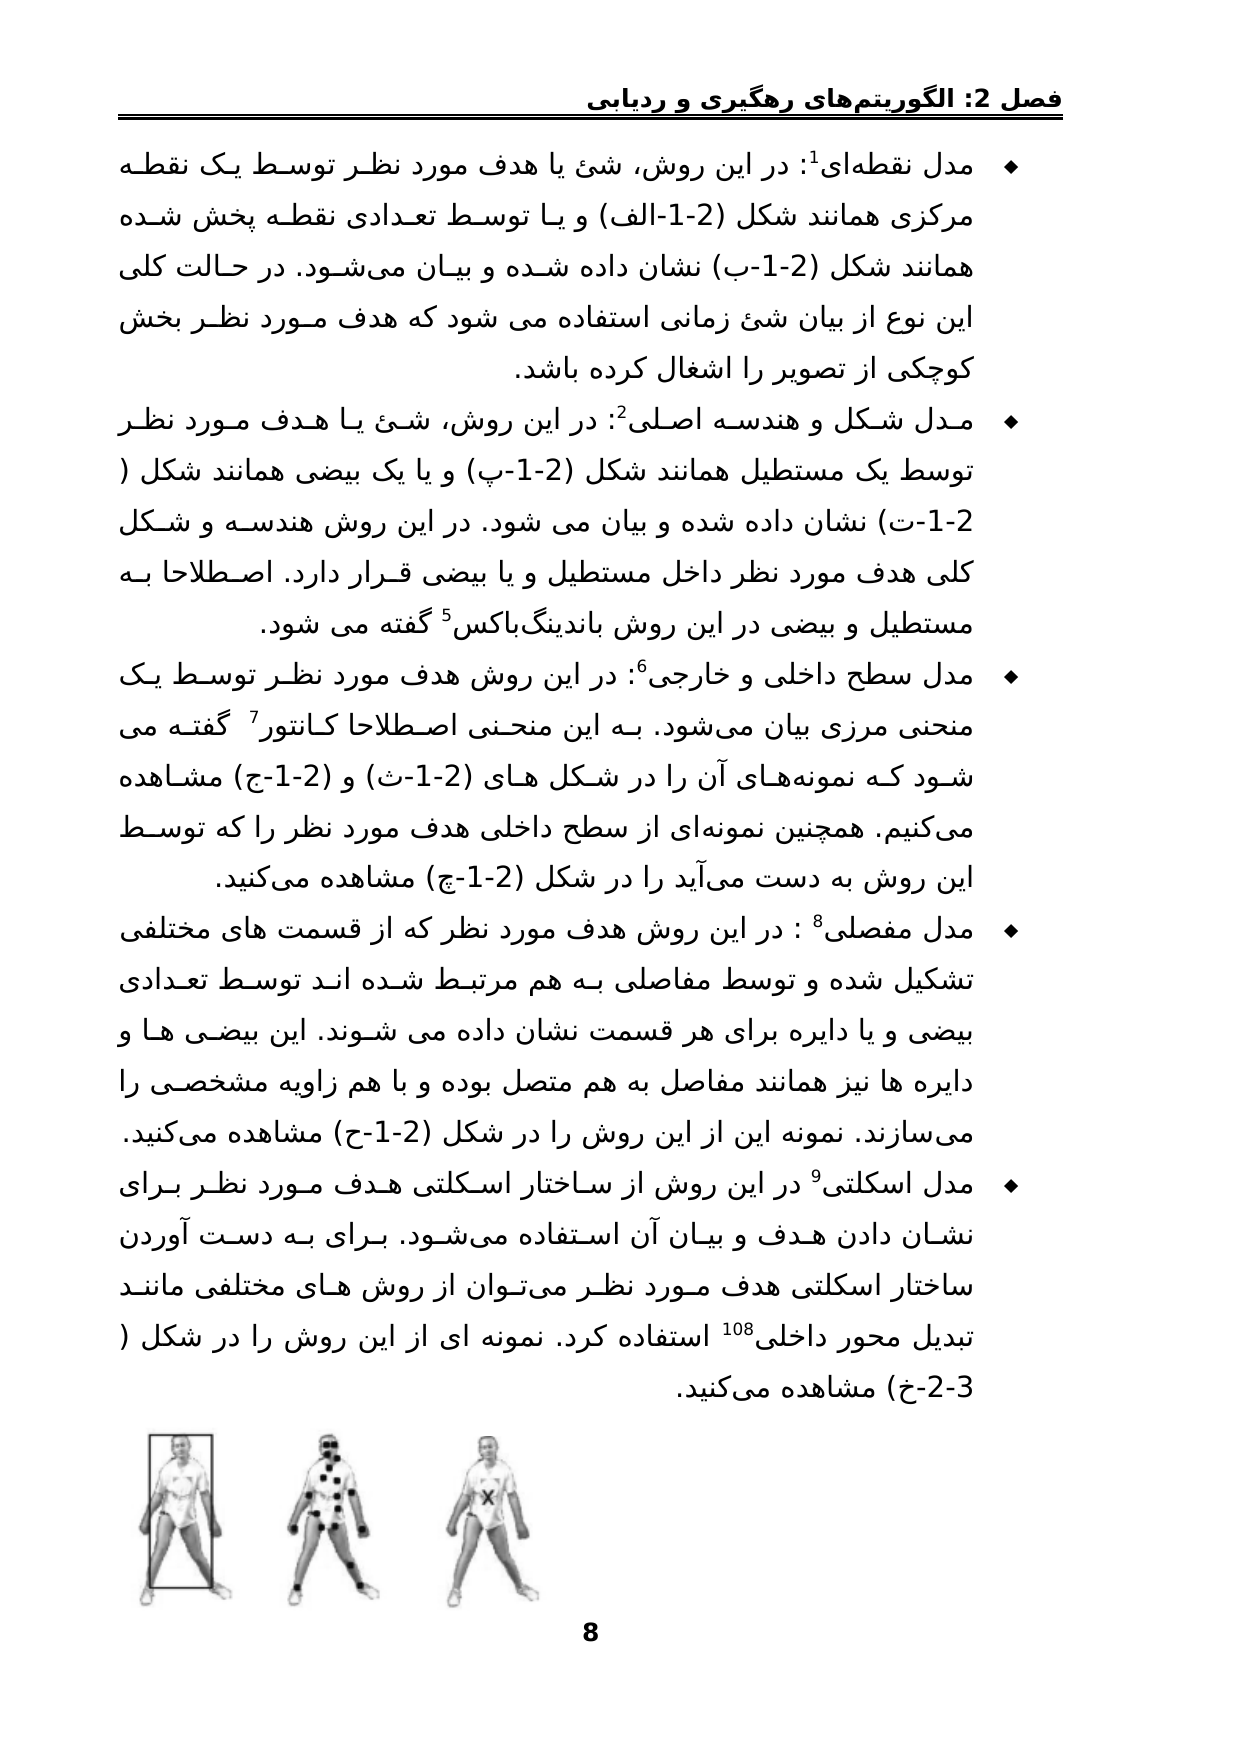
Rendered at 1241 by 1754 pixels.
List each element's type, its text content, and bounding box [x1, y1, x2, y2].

text مدل نقطه‌ای1: در این روش، شئ یا هدف مورد نظر توسط یک نقطه مرکزی همانند شکل (2-1-الف) و یا توسط تعدادی نقطه پخش شده همانند شکل (2-1-ب) نشان داده شده و بیان می‌شود. در حالت کلی این نوع از بیان شئ زمانی استفاده می شود که هدف مورد نظر بخش کوچکی از تصویر را اشغال کرده باشد. [118, 148, 1004, 385]
text مدل سطح داخلی و خارجی6: در این روش هدف مورد نظر توسط یک منحنی مرزی بیان می‌شود. به این منحنی اصطلاحا کانتور7 گفته می شود که نمونه‌های آن را در شکل های (2-1-ث) و (2-1-ج) مشاهده می‌کنیم. همچنین نمونه‌ای از سطح داخلی هدف مورد نظر را که توسط این روش به دست می‌آید را در شکل (2-1-چ) مشاهده می‌کنید. [118, 657, 1004, 895]
picture [432, 1436, 547, 1611]
text مدل شکل و هندسه اصلی2: در این روش، شئ یا هدف مورد نظر توسط یک مستطیل همانند شکل (2-1-پ) و یا یک بیضی همانند شکل (2-1-ت) نشان داده شده و بیان می شود. در این روش هندسه و شکل کلی هدف مورد نظر داخل مستطیل و یا بیضی قرار دارد. اصطلاحا به مستطیل و بیضی در این روش باندینگ‌باکس5 گفته می شود. [118, 402, 1004, 640]
text مدل مفصلی8 : در این روش هدف مورد نظر که از قسمت های مختلفی تشکیل شده و توسط مفاصلی به هم مرتبط شده اند توسط تعدادی بیضی و یا دایره برای هر قسمت نشان داده می شوند. این بیضی ها و دایره ها نیز همانند مفاصل به هم متصل بوده و با هم زاویه مشخصی را می‌سازند. نمونه این از این روش را در شکل (2-1-ح) مشاهده می‌کنید. [118, 912, 1004, 1149]
picture [118, 1422, 247, 1611]
text مدل اسکلتی9 در این روش از ساختار اسکلتی هدف مورد نظر برای نشان دادن هدف و بیان آن استفاده می‌شود. برای به دست آوردن ساختار اسکلتی هدف مورد نظر می‌توان از روش های مختلفی مانند تبدیل محور داخلی108 استفاده کرد. نمونه ای از این روش را در شکل (3-2-خ) مشاهده می‌کنید. [118, 1166, 1004, 1404]
picture [272, 1421, 394, 1611]
